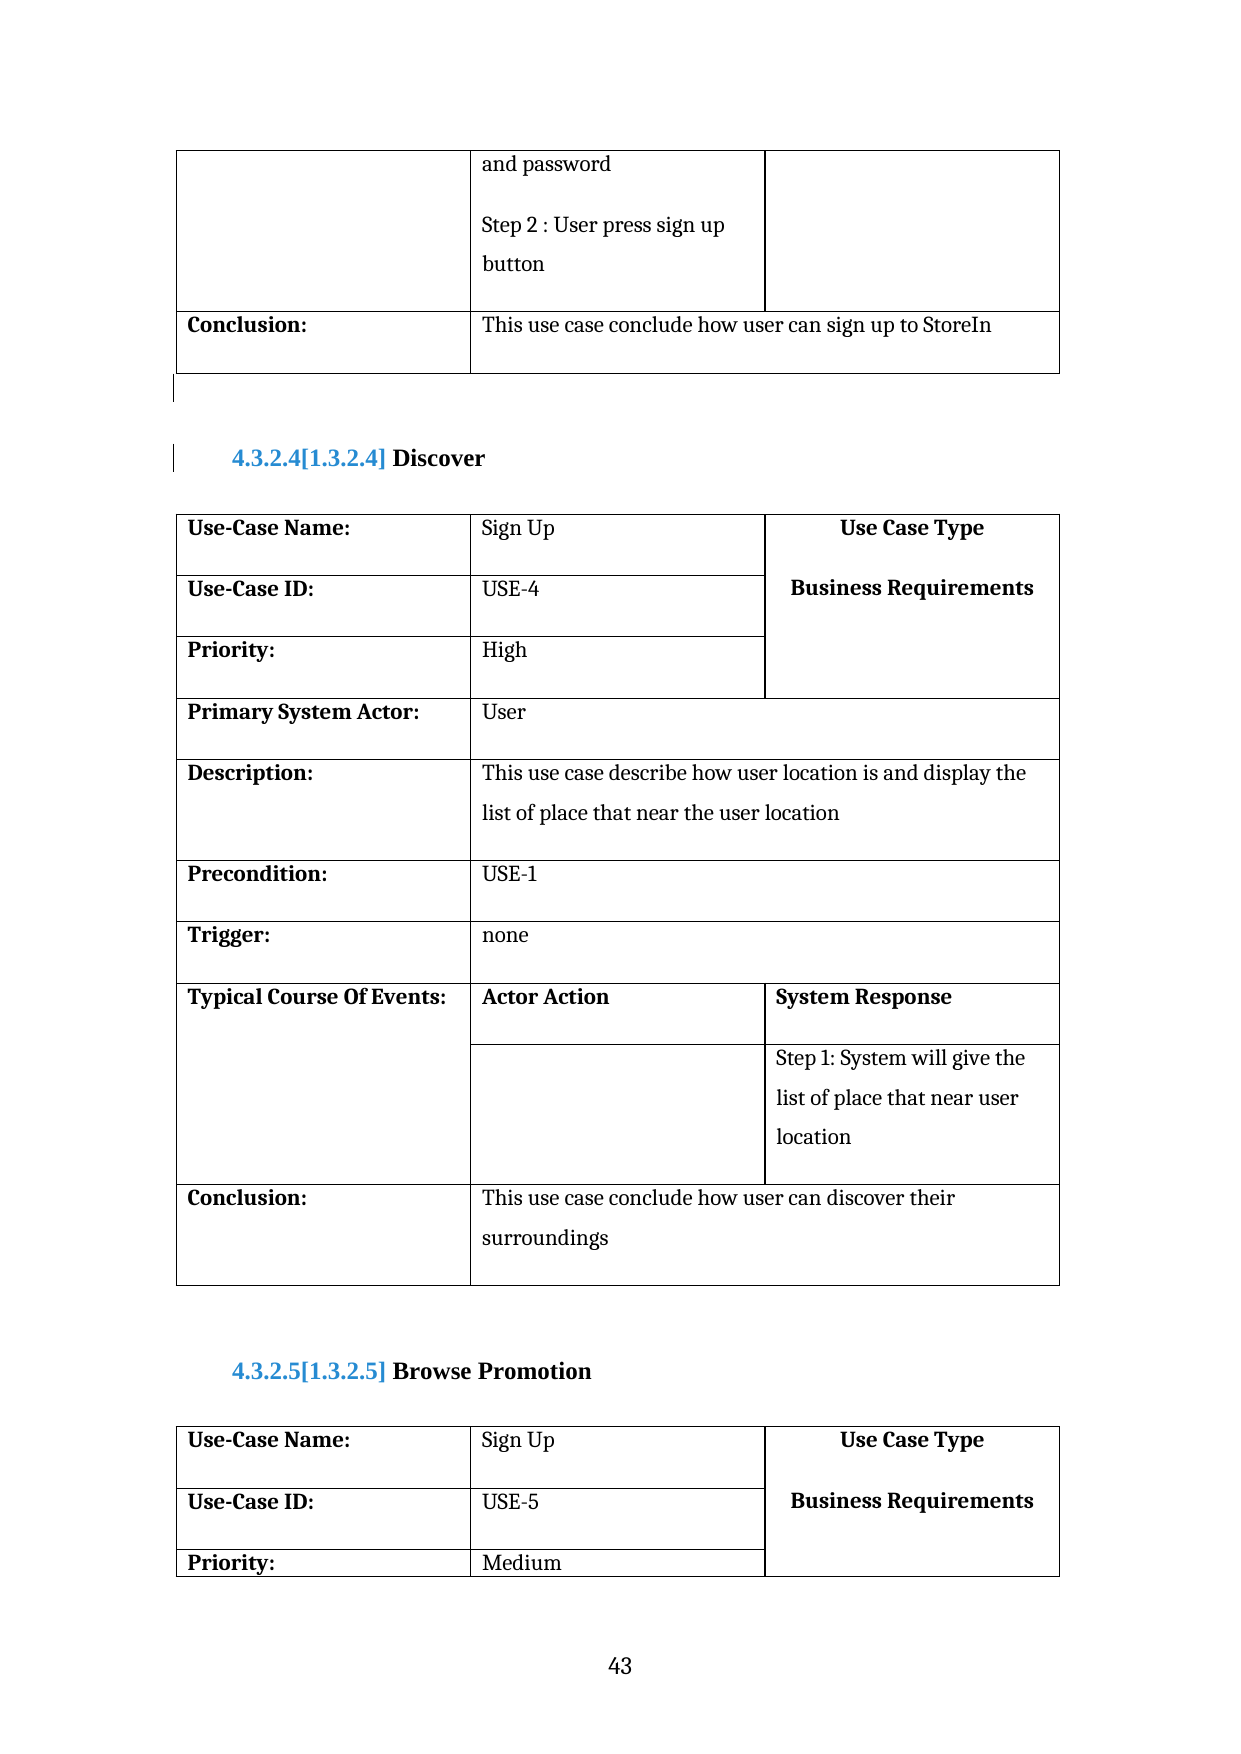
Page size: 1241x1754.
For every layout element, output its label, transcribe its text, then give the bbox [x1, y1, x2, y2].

table_cell This use case conclude how user can sign up to StoreIn [471, 312, 1059, 372]
table_cell High [471, 637, 764, 698]
table_cell Medium [471, 1550, 764, 1576]
table_cell Step 1: System will give the list of place that near user location [766, 1045, 1059, 1184]
table_cell Trigger: [177, 922, 470, 982]
list Discover [232, 443, 1053, 472]
table_cell Typical Course Of Events: [177, 984, 470, 1184]
table_cell USE-5 [471, 1489, 764, 1549]
table_cell This use case describe how user location is and display the list of place that near the user location [471, 760, 1059, 860]
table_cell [766, 151, 1059, 311]
table_cell USE-1 [471, 861, 1059, 921]
table_cell [471, 1045, 764, 1184]
table_cell Primary System Actor: [177, 699, 470, 759]
table_header Sign Up [471, 515, 764, 575]
table_cell Conclusion: [177, 312, 470, 372]
table_cell This use case conclude how user can discover their surroundings [471, 1185, 1059, 1285]
table_cell Conclusion: [177, 1185, 470, 1285]
table_cell Use-Case ID: [177, 576, 470, 636]
table_header Use Case Type Business Requirements [766, 515, 1059, 698]
table_header Use-Case Name: [177, 515, 470, 575]
table_cell Description: [177, 760, 470, 860]
list Browse Promotion [232, 1356, 1053, 1385]
table_cell Priority: [177, 637, 470, 698]
table_cell User [471, 699, 1059, 759]
table_cell USE-4 [471, 576, 764, 636]
table_cell Precondition: [177, 861, 470, 921]
table_cell Priority: [177, 1550, 470, 1576]
table_header Use Case Type Business Requirements [766, 1427, 1059, 1576]
table_cell Use-Case ID: [177, 1489, 470, 1549]
table_cell none [471, 922, 1059, 982]
table_header Use-Case Name: [177, 1427, 470, 1487]
table_cell System Response [766, 984, 1059, 1044]
table_header Sign Up [471, 1427, 764, 1487]
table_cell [471, 151, 764, 311]
table_cell Actor Action [471, 984, 764, 1044]
